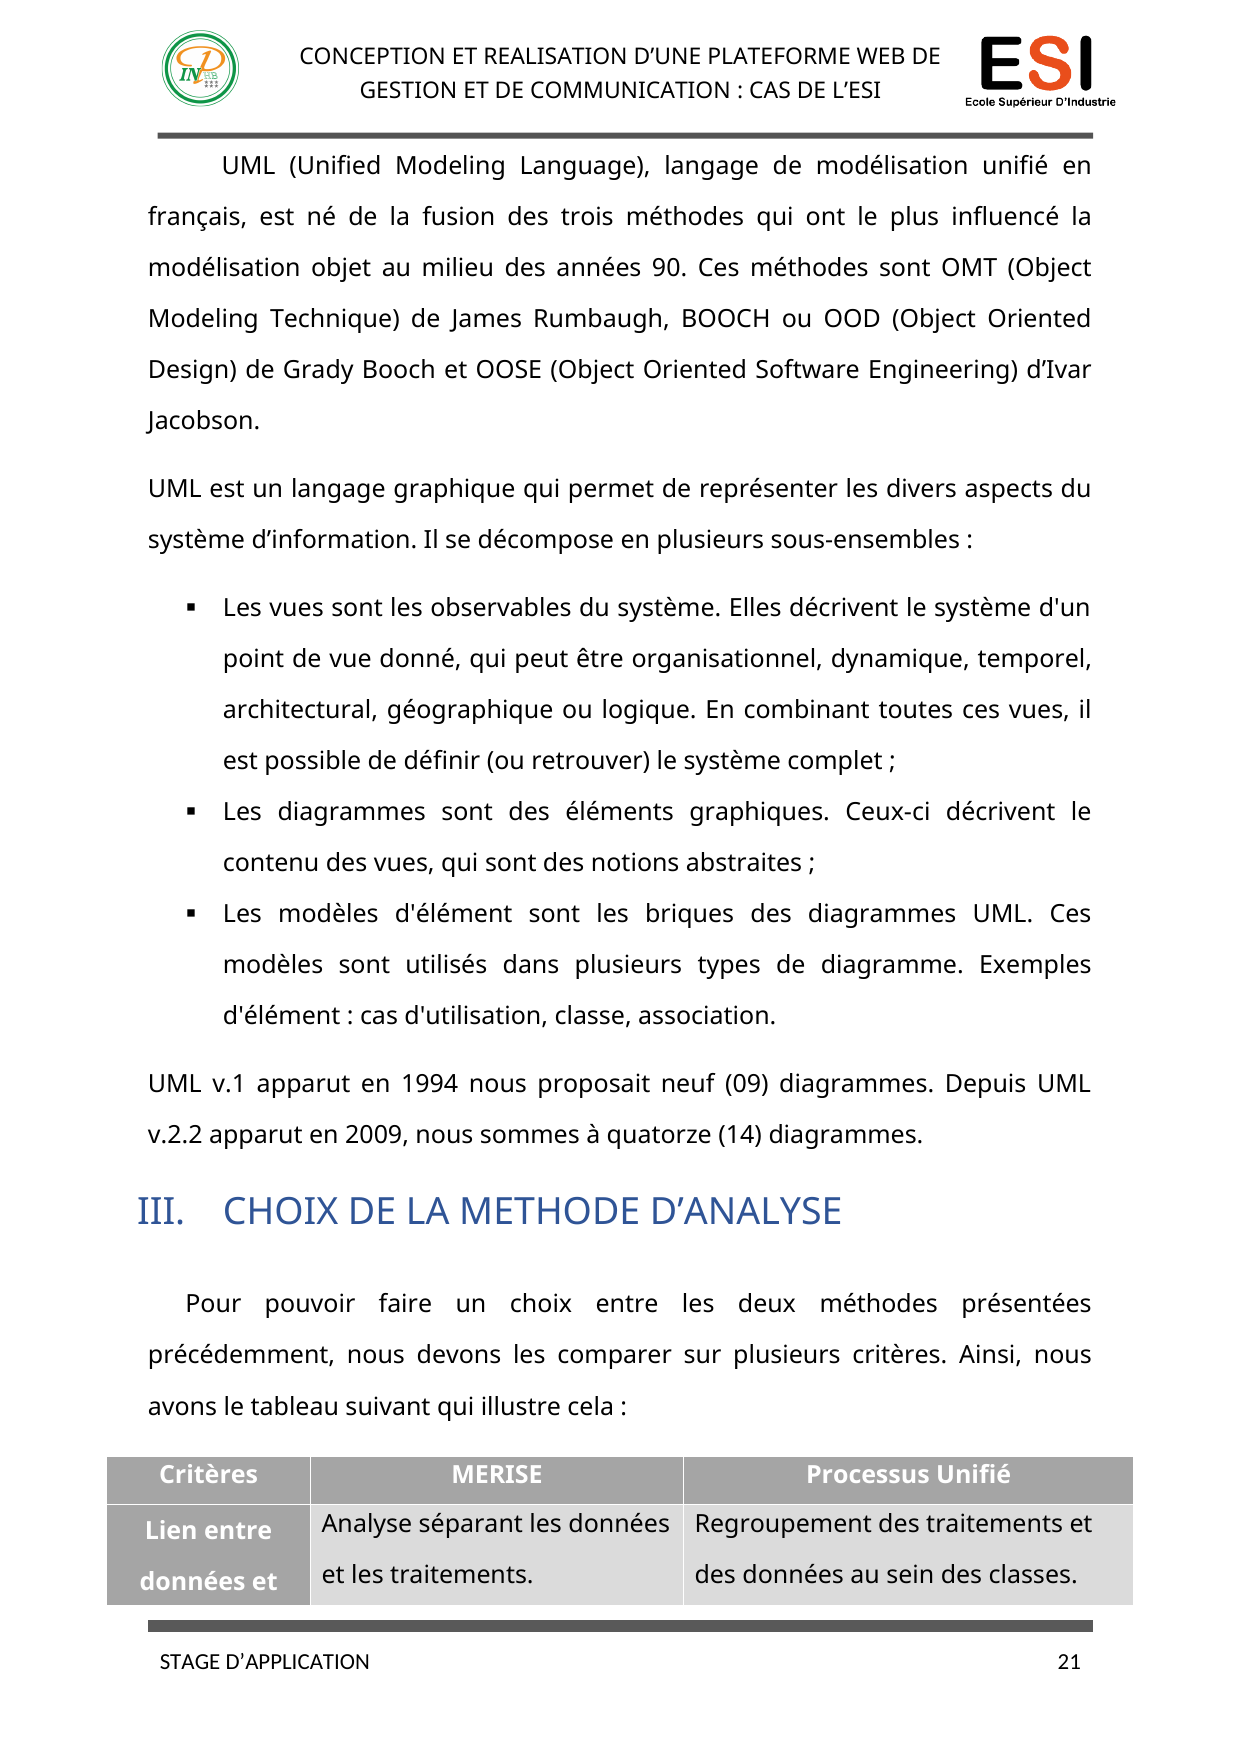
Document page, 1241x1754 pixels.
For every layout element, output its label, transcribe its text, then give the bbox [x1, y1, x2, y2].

table_header Processus Unifié [684, 1457, 1133, 1504]
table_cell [107, 1505, 310, 1605]
list Les vues sont les observables du système. Elles décrivent le système d'un point de vue donné, qui peut être organisationnel, dynamique, temporel, architectural, géographique ou logique. En combinant toutes ces vues, il est possible de définir (ou retrouver) le système complet ; [185, 589, 1093, 776]
text UML (Unified Modeling Language), langage de modélisation unifié en français, est né de la fusion des trois méthodes qui ont le plus influencé la modélisation objet au milieu des années 90. Ces méthodes sont OMT (Object Modeling Technique) de James Rumbaugh, BOOCH ou OOD (Object Oriented Design) de Grady Booch et OOSE (Object Oriented Software Engineering) d’Ivar Jacobson. [148, 148, 1093, 437]
text Pour pouvoir faire un choix entre les deux méthodes présentées précédemment, nous devons les comparer sur plusieurs critères. Ainsi, nous avons le tableau suivant qui illustre cela : [148, 1286, 1093, 1422]
text UML v.1 apparut en 1994 nous proposait neuf (09) diagrammes. Depuis UML v.2.2 apparut en 2009, nous sommes à quatorze (14) diagrammes. [148, 1065, 1093, 1150]
table_header Critères [107, 1457, 310, 1504]
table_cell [311, 1505, 683, 1605]
table_header MERISE [311, 1457, 683, 1504]
picture [965, 35, 1116, 108]
list Les diagrammes sont des éléments graphiques. Ceux-ci décrivent le contenu des vues, qui sont des notions abstraites ; [185, 793, 1093, 878]
text UML est un langage graphique qui permet de représenter les divers aspects du système d’information. Il se décompose en plusieurs sous-ensembles : [148, 471, 1093, 556]
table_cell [684, 1505, 1133, 1605]
subtitle CHOIX DE LA METHODE D’ANALYSE [185, 1184, 1093, 1235]
picture [160, 28, 240, 108]
list Les modèles d'élément sont les briques des diagrammes UML. Ces modèles sont utilisés dans plusieurs types de diagramme. Exemples d'élément : cas d'utilisation, classe, association. [185, 896, 1093, 1032]
